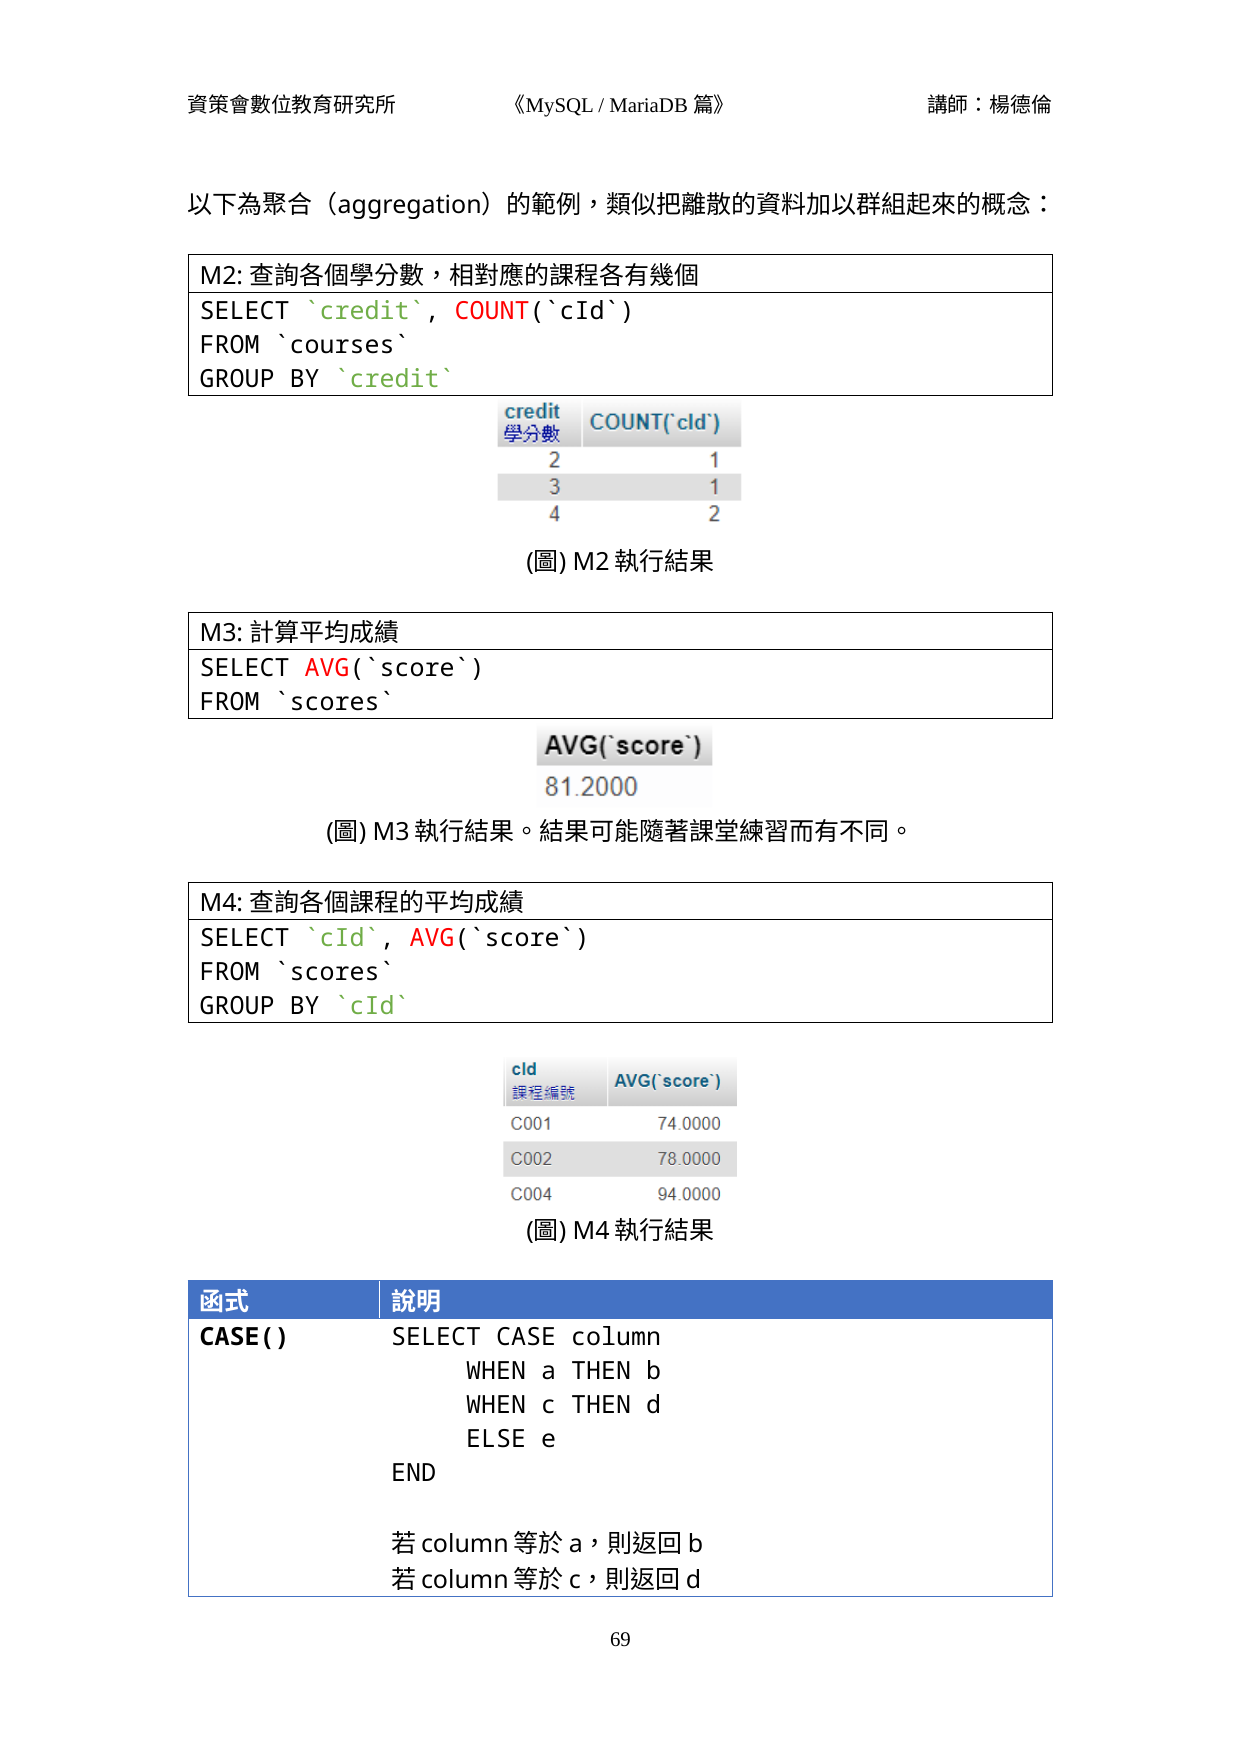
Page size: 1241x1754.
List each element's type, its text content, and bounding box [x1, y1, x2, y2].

table_cell CASE() [189, 1319, 379, 1596]
table_cell SELECT `credit`, COUNT(`cId`) FROM `courses` GROUP BY `credit` [189, 293, 1052, 395]
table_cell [380, 1319, 1052, 1596]
text (圖) M3執行結果。結果可能隨著課堂練習而有不同。 [187, 811, 1053, 847]
picture [503, 1057, 737, 1211]
picture [534, 719, 713, 812]
text (圖) M2執行結果 [187, 541, 1053, 577]
table_header 函式 [189, 1281, 379, 1318]
table_header M2: 查詢各個學分數，相對應的課程各有幾個 [189, 255, 1052, 292]
table_cell SELECT `cId`, AVG(`score`) FROM `scores` GROUP BY `cId` [189, 920, 1052, 1022]
table_header M3: 計算平均成績 [189, 613, 1052, 649]
table_header M4: 查詢各個課程的平均成績 [189, 883, 1052, 919]
table_cell SELECT AVG(`score`) FROM `scores` [189, 650, 1052, 718]
table_header 說明 [380, 1281, 1052, 1318]
text (圖) M4執行結果 [187, 1210, 1053, 1246]
picture [497, 396, 743, 542]
text 以下為聚合（aggregation）的範例，類似把離散的資料加以群組起來的概念： [187, 184, 1053, 220]
